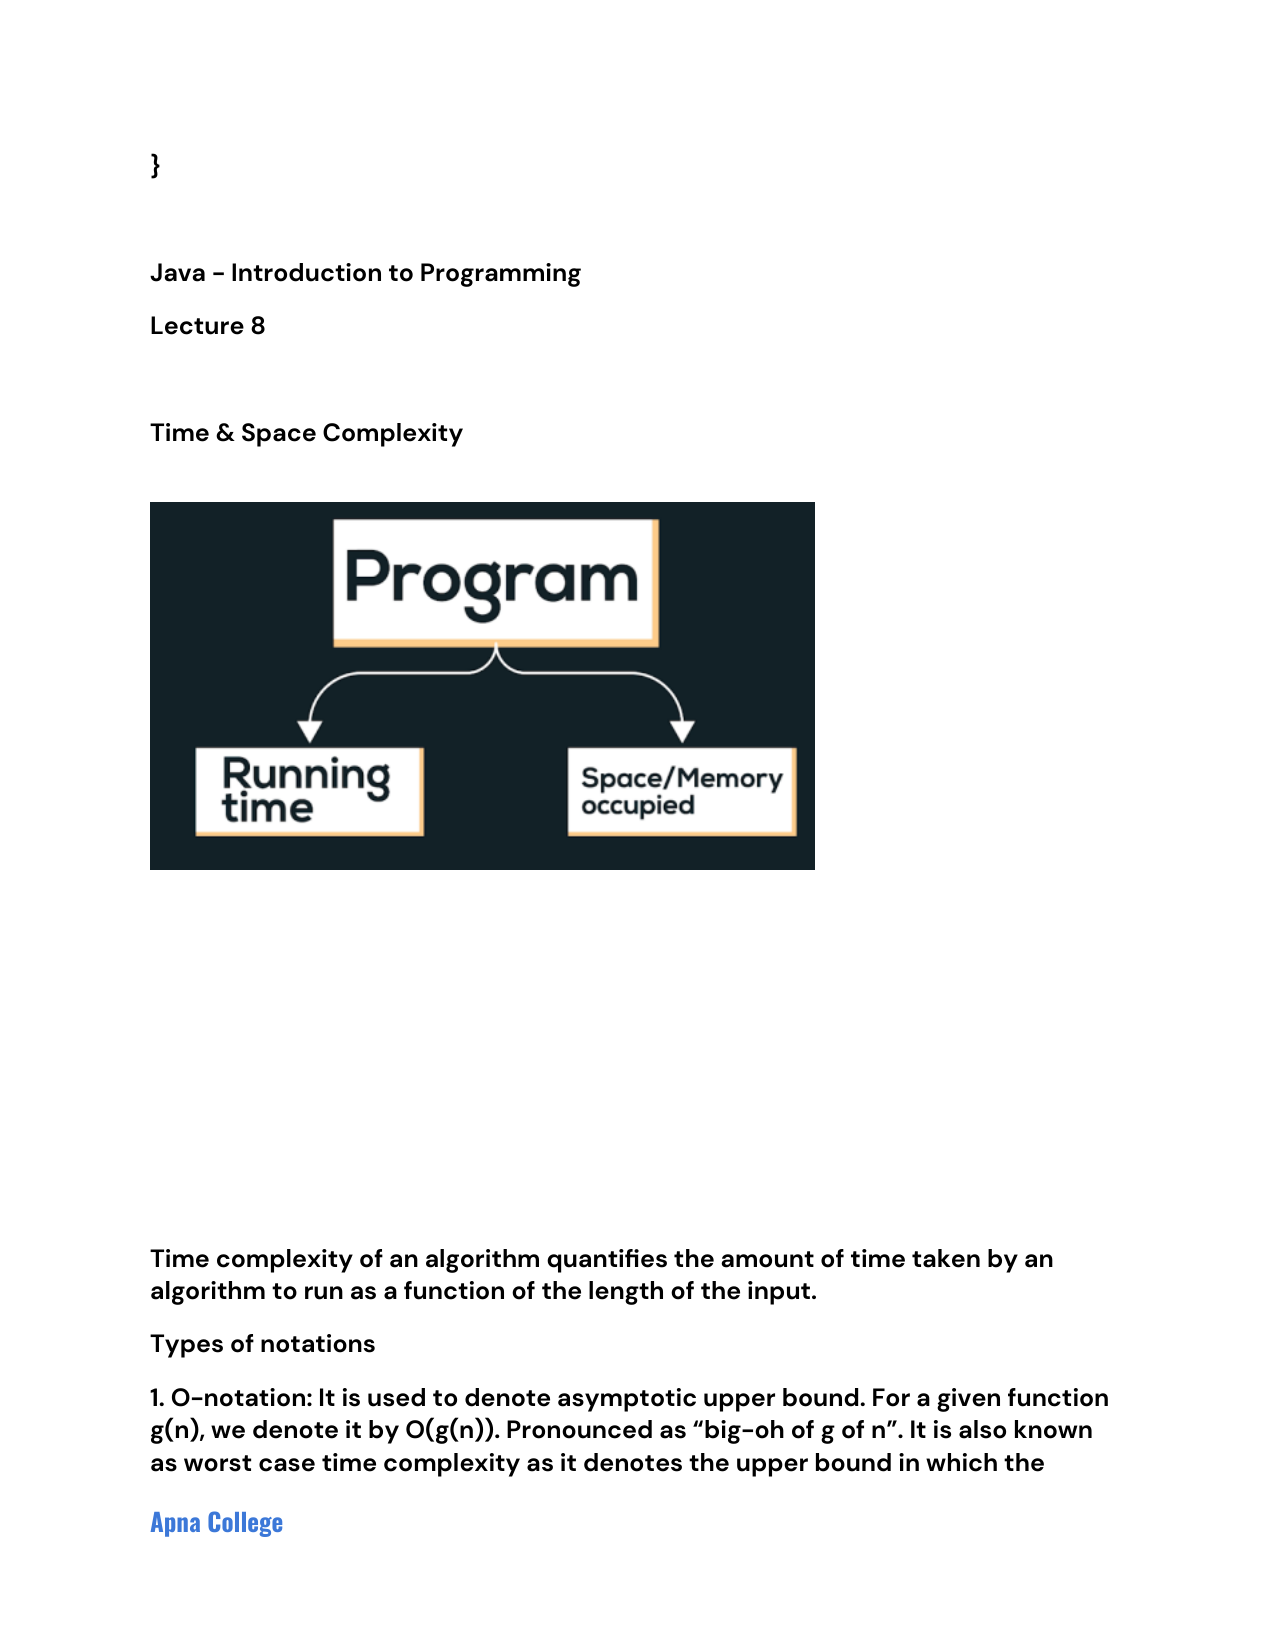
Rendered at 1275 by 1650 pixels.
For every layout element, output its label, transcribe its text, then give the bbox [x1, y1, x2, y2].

text Java - Introduction to Programming [150, 257, 1125, 289]
text Time & Space Complexity [150, 417, 1125, 449]
text Types of notations [150, 1328, 1125, 1361]
picture [150, 502, 815, 870]
text } [150, 150, 1125, 182]
text Time complexity of an algorithm quantifies the amount of time taken by an algorithm to run as a function of the length of the input. [150, 1242, 1125, 1307]
text Lecture 8 [150, 310, 1125, 342]
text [150, 1381, 1125, 1479]
